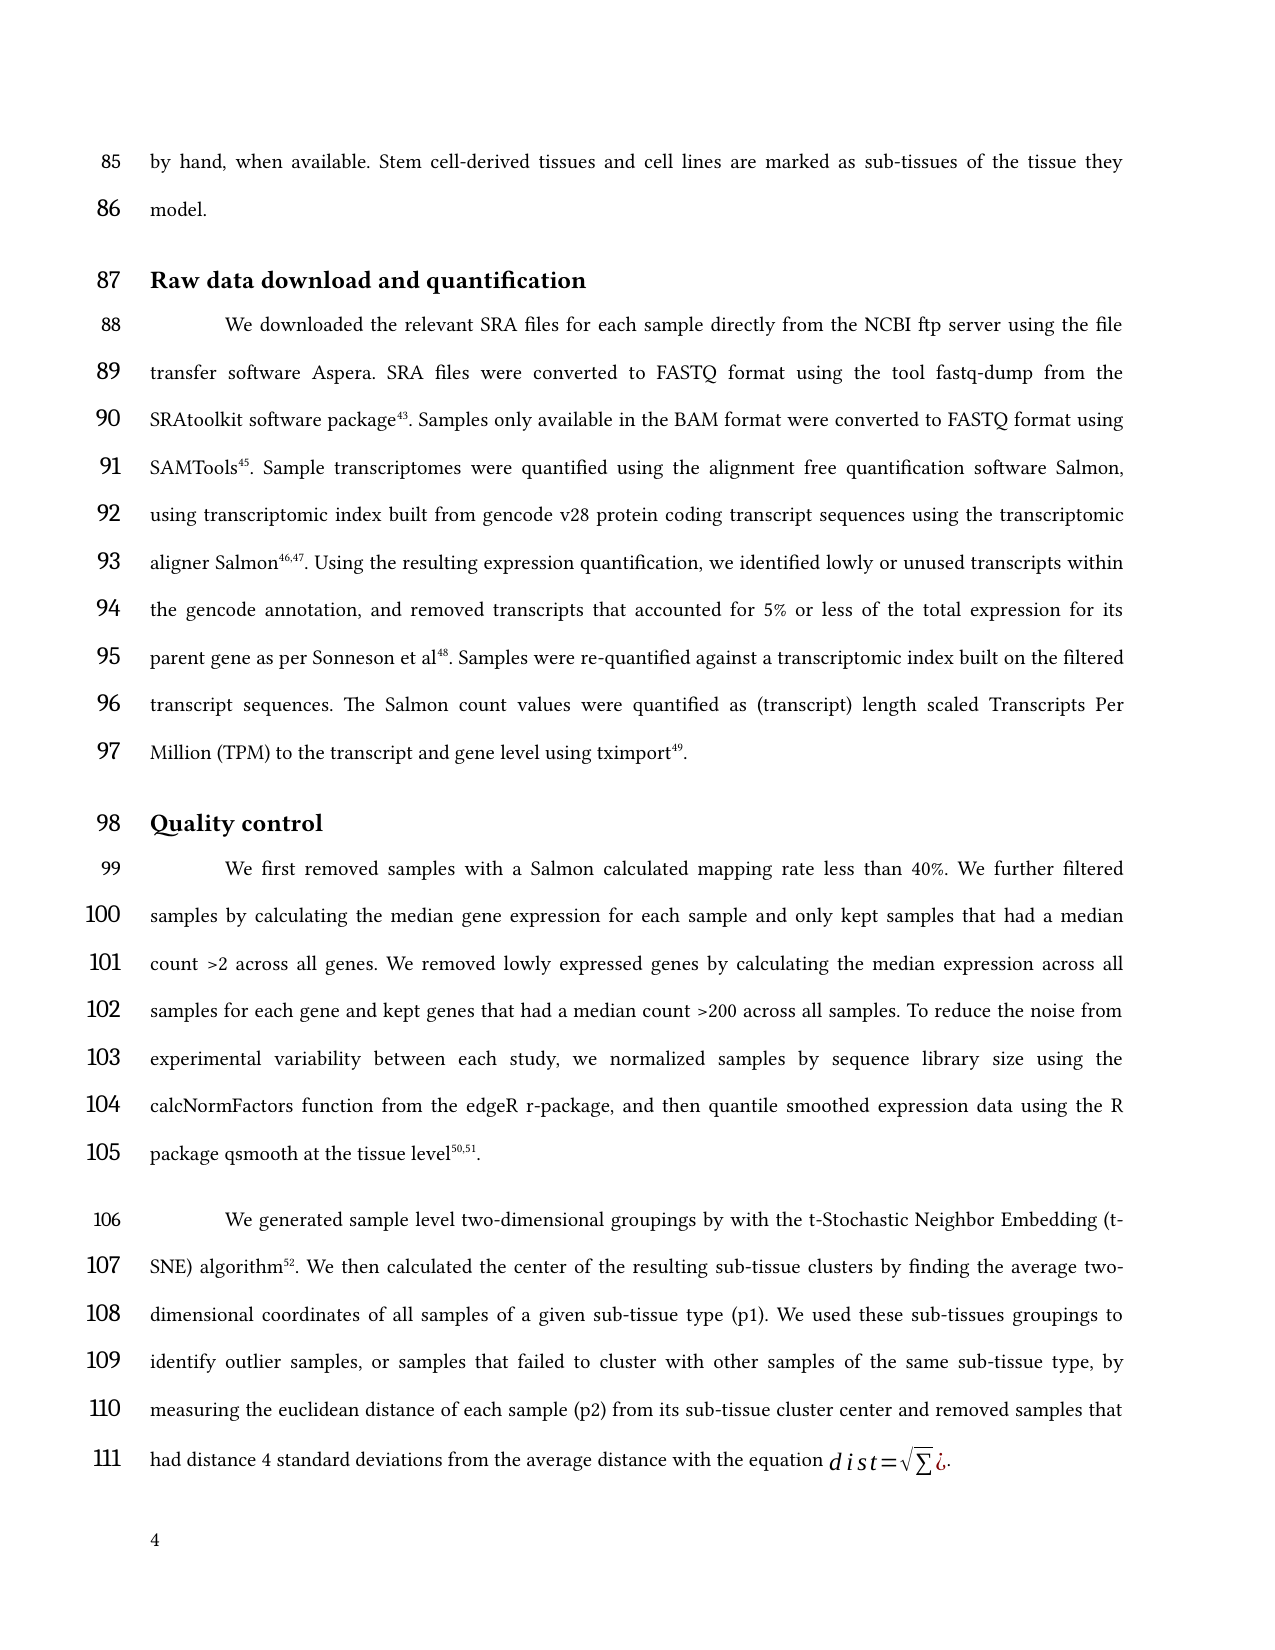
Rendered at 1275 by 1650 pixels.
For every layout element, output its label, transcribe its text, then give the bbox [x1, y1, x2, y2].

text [150, 150, 1125, 221]
text We downloaded the relevant SRA files for each sample directly from the NCBI ftp server using the file transfer software Aspera. SRA files were converted to FASTQ format using the tool fastq-dump from the SRAtoolkit software package43. Samples only available in the BAM format were converted to FASTQ format using SAMTools45. Sample transcriptomes were quantified using the alignment free quantification software Salmon, using transcriptomic index built from gencode v28 protein coding transcript sequences using the transcriptomic aligner Salmon46,47. Using the resulting expression quantification, we identified lowly or unused transcripts within the gencode annotation, and removed transcripts that accounted for 5% or less of the total expression for its parent gene as per Sonneson et al48. Samples were re-quantified against a transcriptomic index built on the filtered transcript sequences. The Salmon count values were quantified as (transcript) length scaled Transcripts Per Million (TPM) to the transcript and gene level using tximport49. [150, 313, 1125, 764]
subtitle Quality control [150, 809, 1125, 837]
text We first removed samples with a Salmon calculated mapping rate less than 40%. We further filtered samples by calculating the median gene expression for each sample and only kept samples that had a median count >2 across all genes. We removed lowly expressed genes by calculating the median expression across all samples for each gene and kept genes that had a median count >200 across all samples. To reduce the noise from experimental variability between each study, we normalized samples by sequence library size using the calcNormFactors function from the edgeR r-package, and then quantile smoothed expression data using the R package qsmooth at the tissue level50,51. [150, 856, 1125, 1165]
text We generated sample level two-dimensional groupings by with the t-Stochastic Neighbor Embedding (t-SNE) algorithm52. We then calculated the center of the resulting sub-tissue clusters by finding the average two-dimensional coordinates of all samples of a given sub-tissue type (p1). We used these sub-tissues groupings to identify outlier samples, or samples that failed to cluster with other samples of the same sub-tissue type, by measuring the euclidean distance of each sample (p2) from its sub-tissue cluster center and removed samples that had distance 4 standard deviations from the average distance with the equation . [150, 1207, 1125, 1475]
subtitle Raw data download and quantification [150, 266, 1125, 294]
